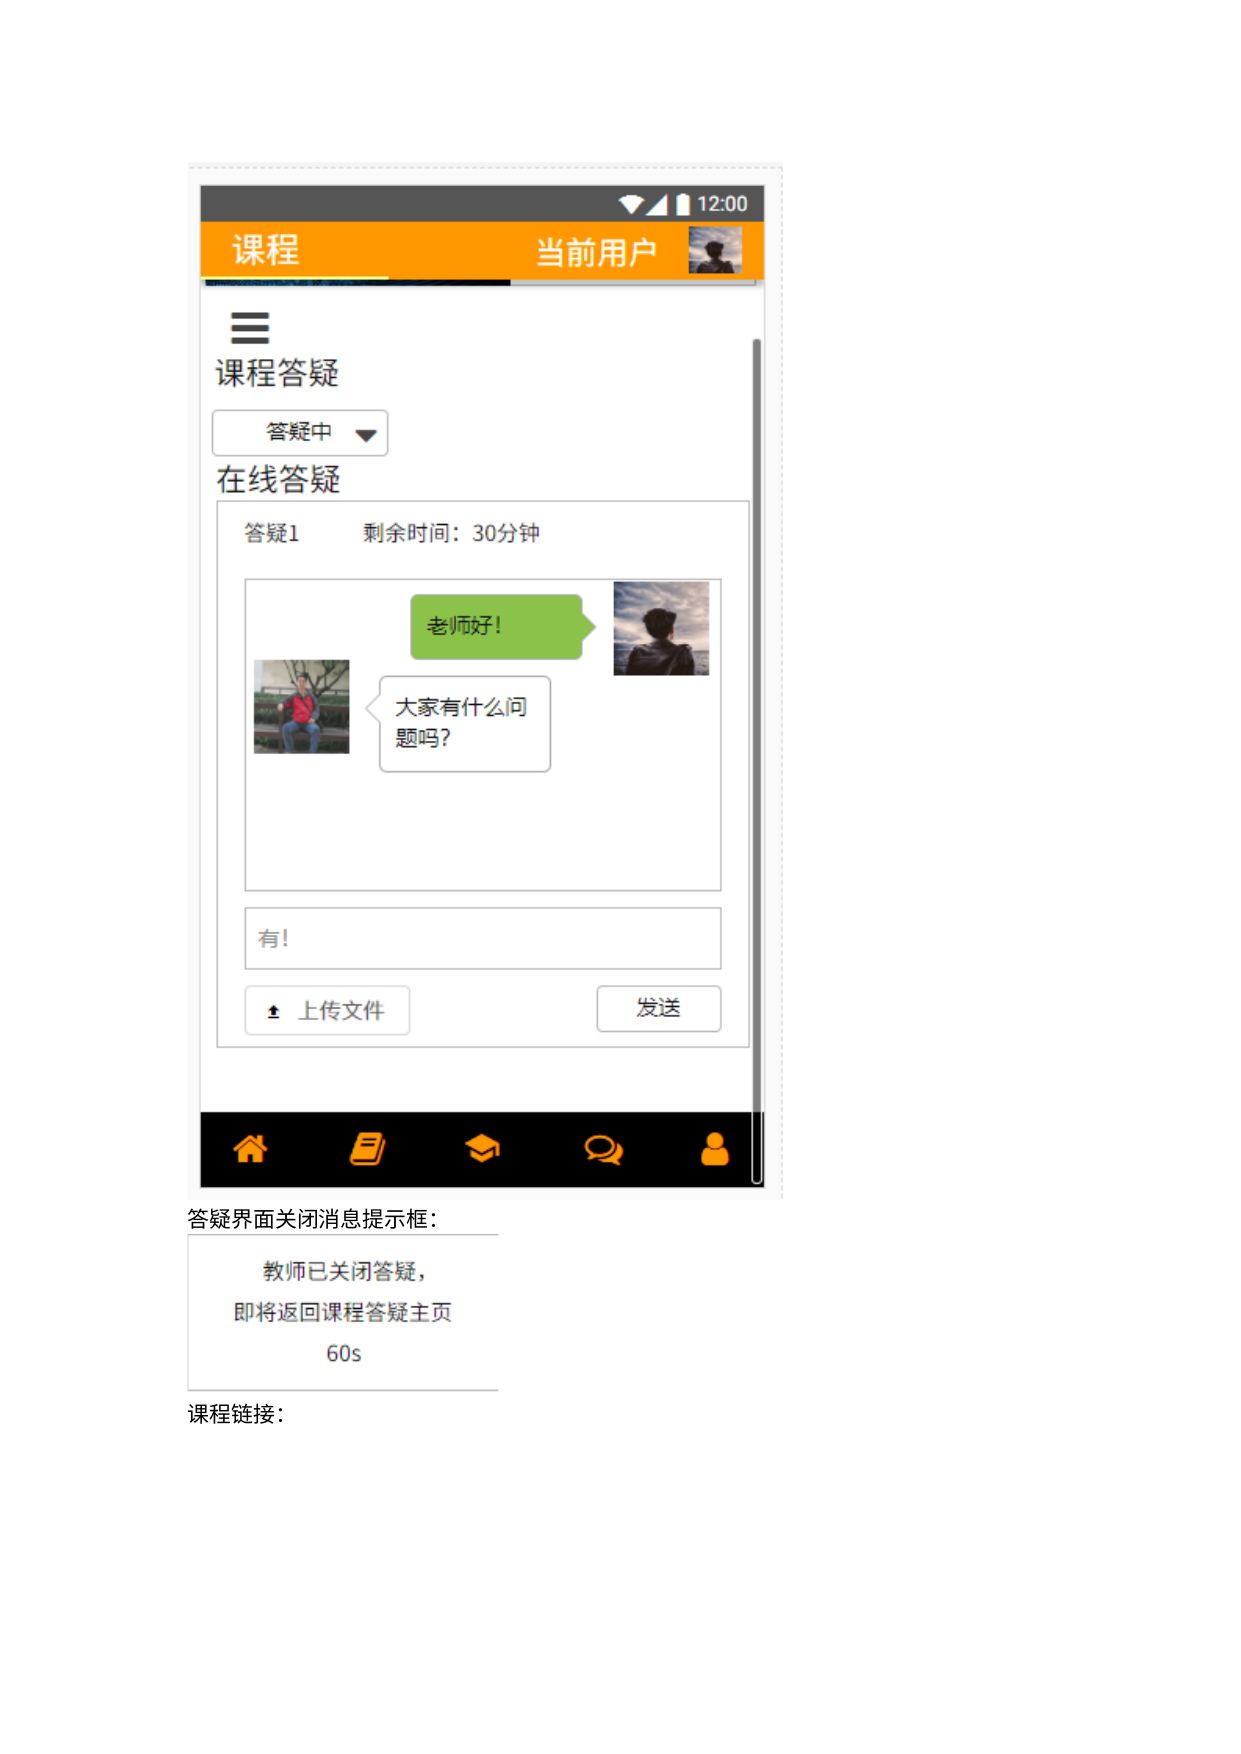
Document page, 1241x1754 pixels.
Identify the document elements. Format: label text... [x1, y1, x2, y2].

picture [187, 162, 783, 1200]
picture [187, 1234, 499, 1393]
text 课程链接： [187, 1397, 1053, 1429]
text 答疑界面关闭消息提示框： [187, 1202, 1053, 1234]
